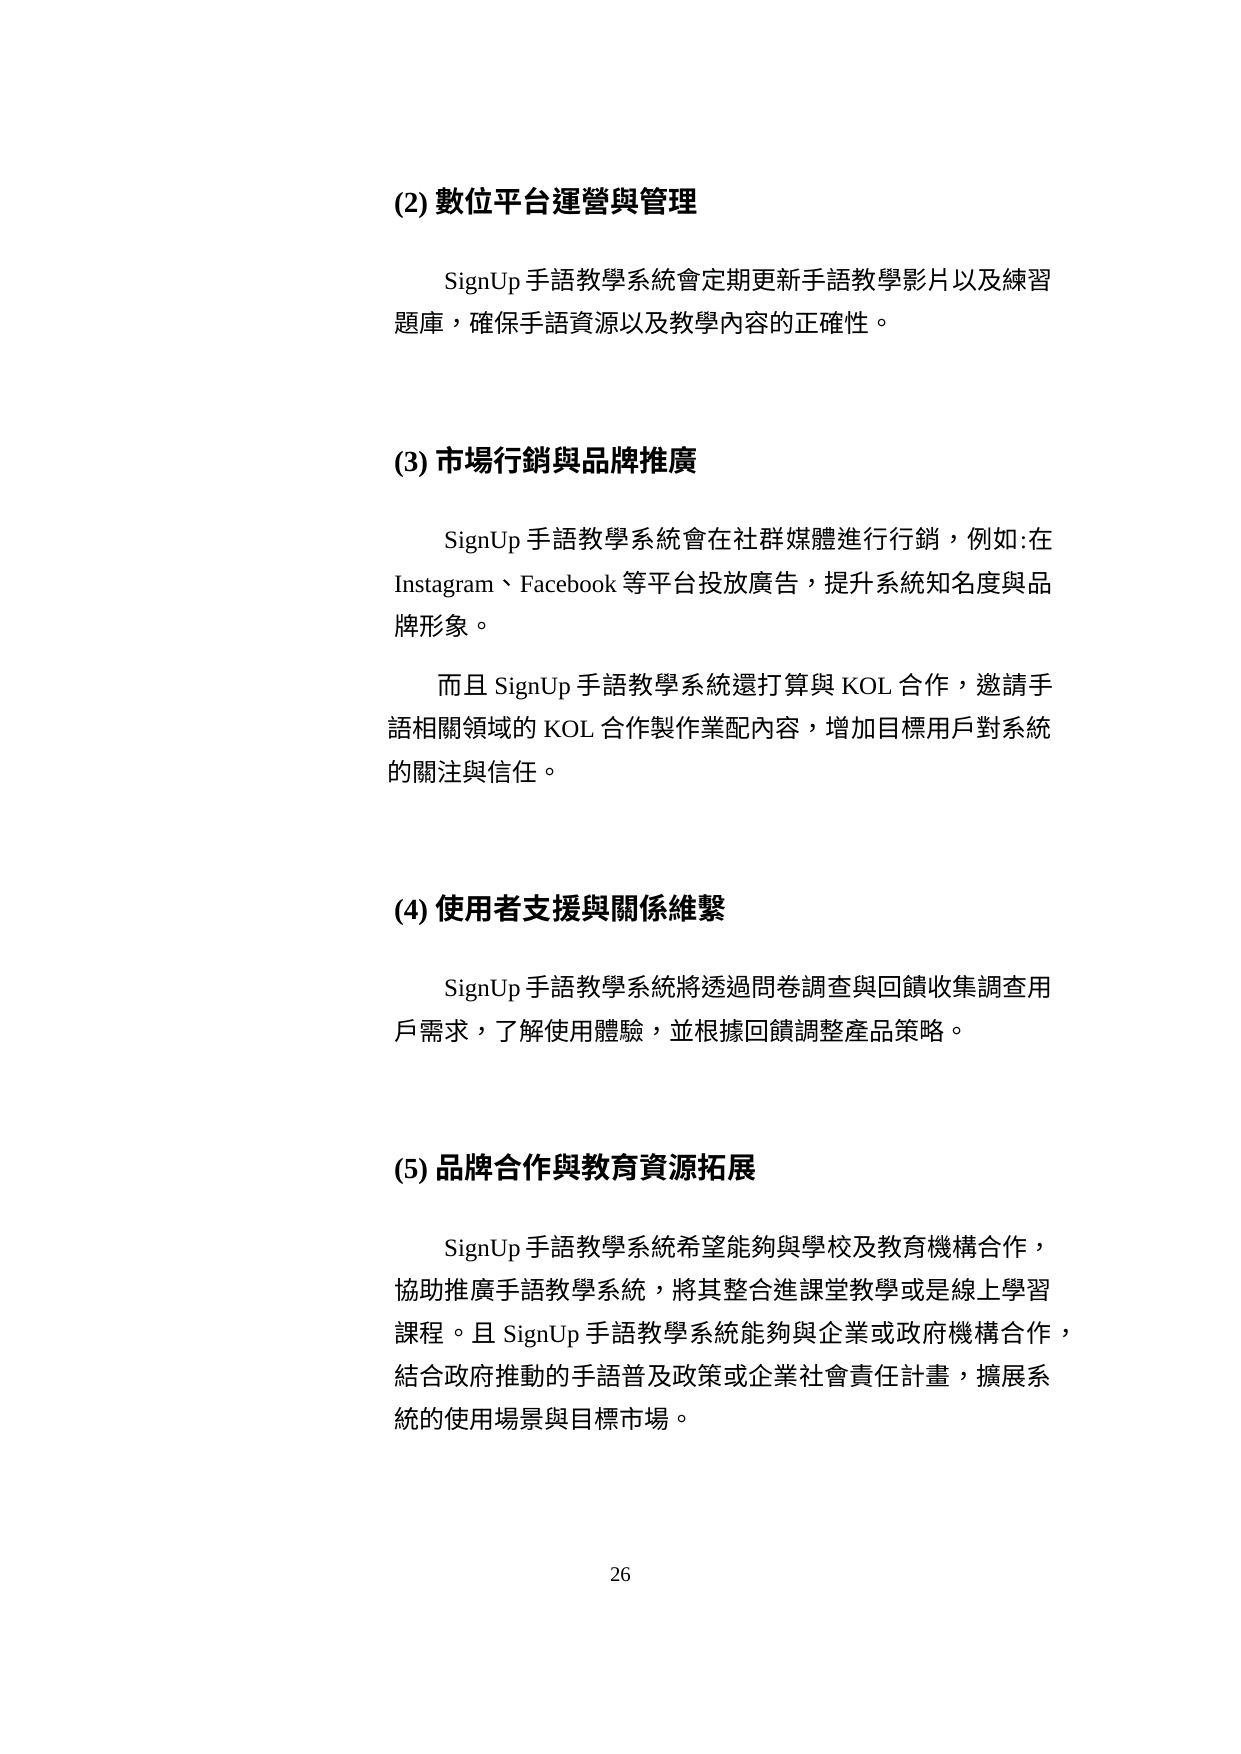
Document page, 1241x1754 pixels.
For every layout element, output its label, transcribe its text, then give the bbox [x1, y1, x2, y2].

text 而且SignUp手語教學系統還打算與KOL合作，邀請手語相關領域的KOL合作製作業配內容，增加目標用戶對系統的關注與信任。 [387, 665, 1053, 789]
text 市場行銷與品牌推廣 [349, 421, 1053, 496]
text 品牌合作與教育資源拓展 [349, 1128, 1053, 1203]
text SignUp手語教學系統希望能夠與學校及教育機構合作，協助推廣手語教學系統，將其整合進課堂教學或是線上學習課程。且SignUp手語教學系統能夠與企業或政府機構合作，結合政府推動的手語普及政策或企業社會責任計畫，擴展系統的使用場景與目標市場。 [394, 1226, 1053, 1436]
text 使用者支援與關係維繫 [349, 869, 1053, 944]
text 數位平台運營與管理 [349, 162, 1053, 237]
text SignUp手語教學系統會定期更新手語教學影片以及練習題庫，確保手語資源以及教學內容的正確性。 [394, 260, 1053, 341]
text SignUp手語教學系統會在社群媒體進行行銷，例如:在Instagram、Facebook等平台投放廣告，提升系統知名度與品牌形象。 [394, 519, 1053, 643]
text SignUp手語教學系統將透過問卷調查與回饋收集調查用戶需求，了解使用體驗，並根據回饋調整產品策略。 [394, 967, 1053, 1048]
